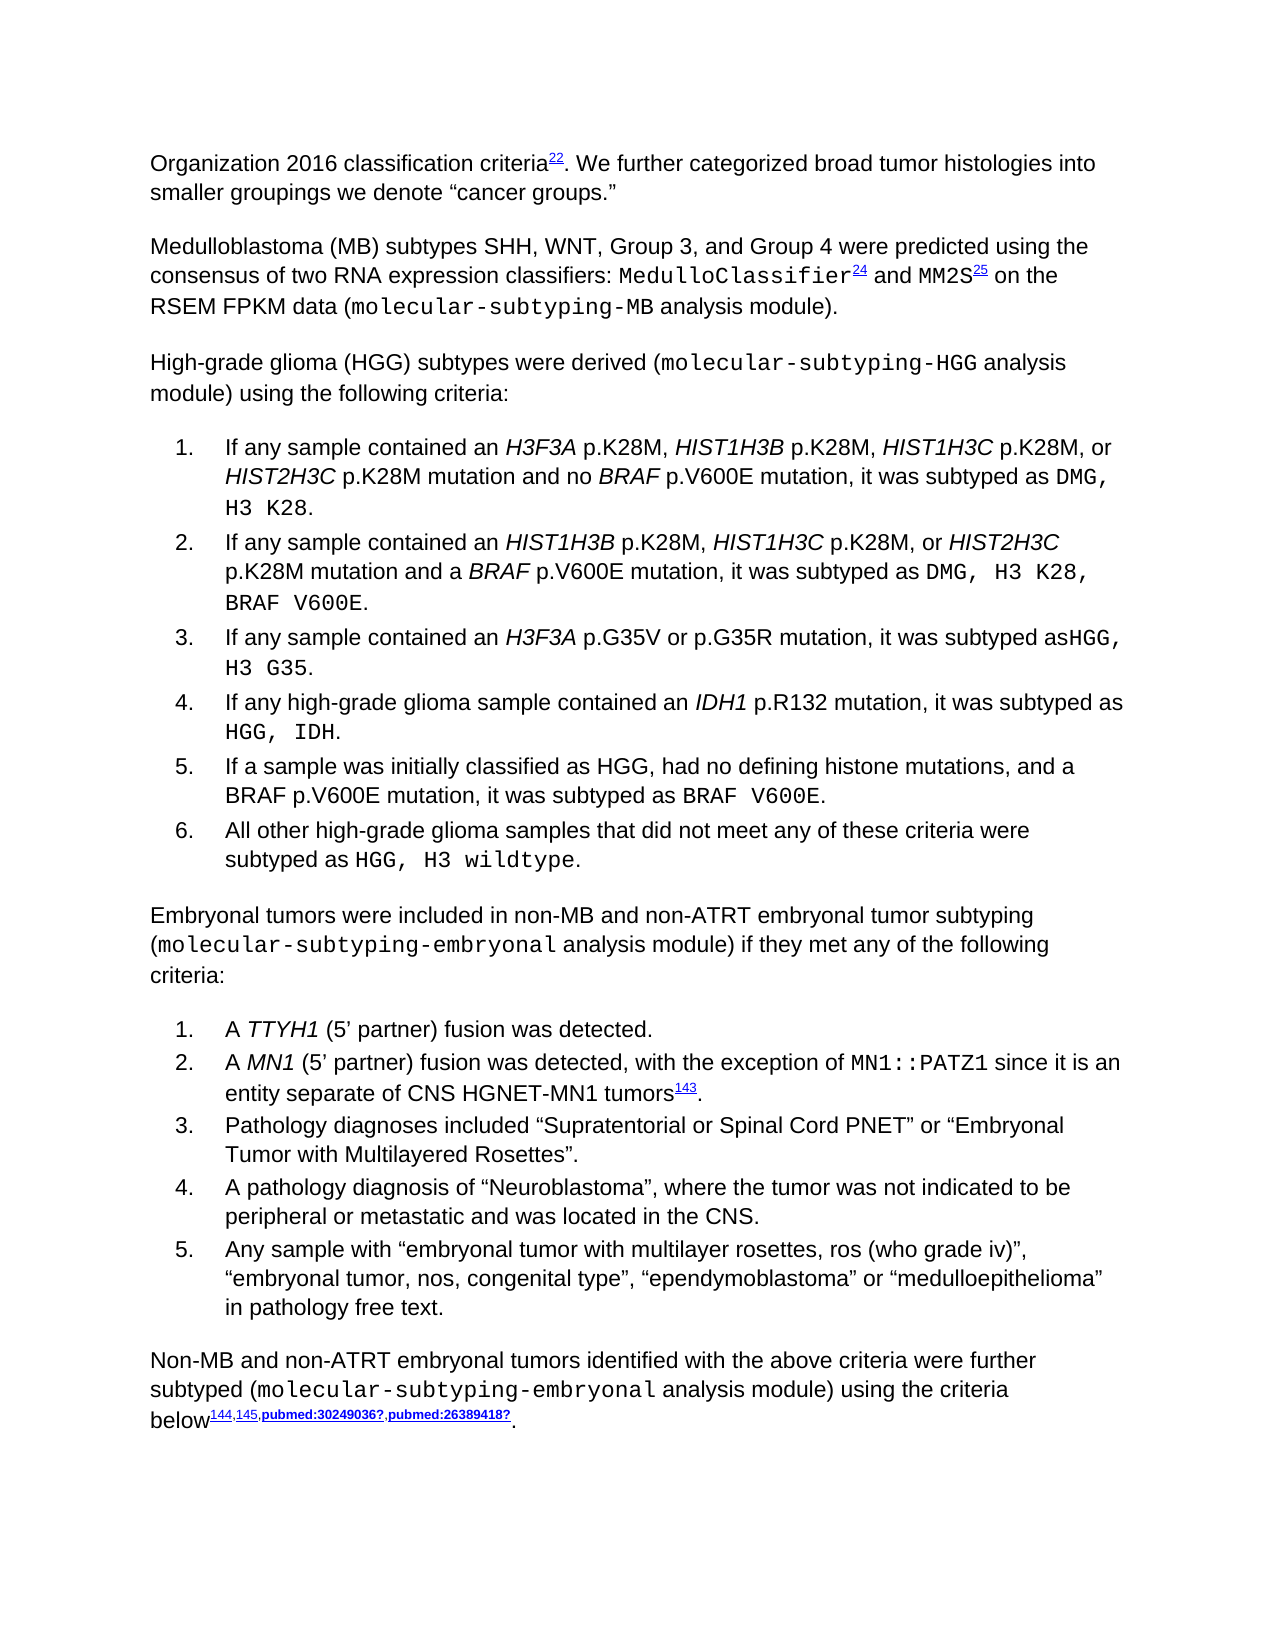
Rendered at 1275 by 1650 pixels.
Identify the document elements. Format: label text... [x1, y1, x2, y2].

list If any sample contained an HIST1H3B p.K28M, HIST1H3C p.K28M, or HIST2H3C p.K28M mutation and a BRAF p.V600E mutation, it was subtyped as DMG, H3 K28, BRAF V600E. [175, 529, 1125, 617]
list Any sample with “embryonal tumor with multilayer rosettes, ros (who grade iv)”, “embryonal tumor, nos, congenital type”, “ependymoblastoma” or “medulloepithelioma” in pathology free text. [175, 1236, 1125, 1320]
list All other high-grade glioma samples that did not meet any of these criteria were subtyped as HGG, H3 wildtype. [175, 817, 1125, 874]
list A MN1 (5’ partner) fusion was detected, with the exception of MN1::PATZ1 since it is an entity separate of CNS HGNET-MN1 tumors143. [175, 1049, 1125, 1106]
text Medulloblastoma (MB) subtypes SHH, WNT, Group 3, and Group 4 were predicted using the consensus of two RNA expression classifiers: MedulloClassifier24 and MM2S25 on the RSEM FPKM data (molecular-subtyping-MB analysis module). [150, 233, 1125, 321]
list A pathology diagnosis of “Neuroblastoma”, where the tumor was not indicated to be peripheral or metastatic and was located in the CNS. [175, 1174, 1125, 1229]
list A TTYH1 (5’ partner) fusion was detected. [175, 1016, 1125, 1042]
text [150, 150, 1125, 205]
list If any sample contained an H3F3A p.K28M, HIST1H3B p.K28M, HIST1H3C p.K28M, or HIST2H3C p.K28M mutation and no BRAF p.V600E mutation, it was subtyped as DMG, H3 K28. [175, 434, 1125, 522]
list If a sample was initially classified as HGG, had no defining histone mutations, and a BRAF p.V600E mutation, it was subtyped as BRAF V600E. [175, 753, 1125, 810]
list If any sample contained an H3F3A p.G35V or p.G35R mutation, it was subtyped asHGG, H3 G35. [175, 623, 1125, 683]
text Embryonal tumors were included in non-MB and non-ATRT embryonal tumor subtyping (molecular-subtyping-embryonal analysis module) if they met any of the following criteria: [150, 902, 1125, 988]
list Pathology diagnoses included “Supratentorial or Spinal Cord PNET” or “Embryonal Tumor with Multilayered Rosettes”. [175, 1112, 1125, 1168]
text High-grade glioma (HGG) subtypes were derived (molecular-subtyping-HGG analysis module) using the following criteria: [150, 349, 1125, 406]
list If any high-grade glioma sample contained an IDH1 p.R132 mutation, it was subtyped as HGG, IDH. [175, 689, 1125, 747]
text Non-MB and non-ATRT embryonal tumors identified with the above criteria were further subtyped (molecular-subtyping-embryonal analysis module) using the criteria below144,145,pubmed:30249036?,pubmed:26389418?. [150, 1347, 1125, 1434]
